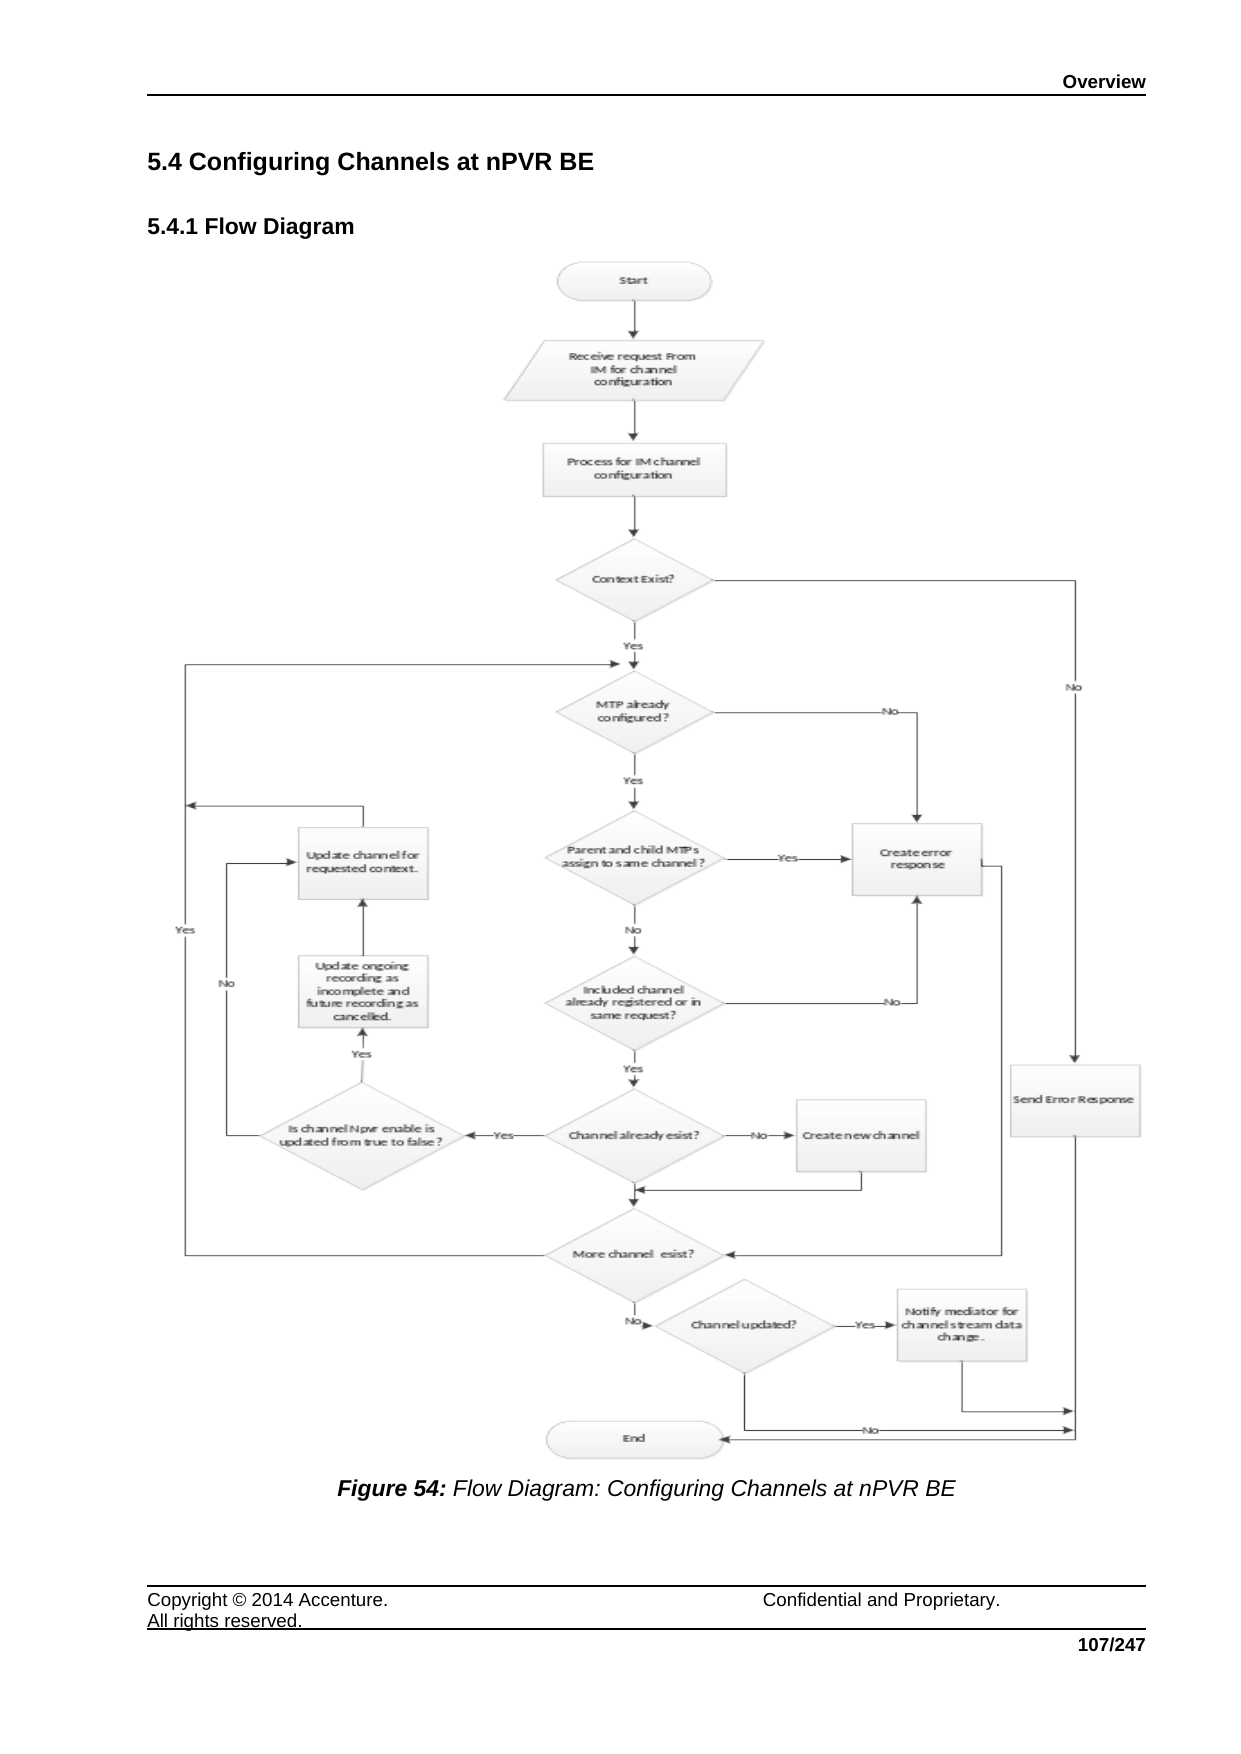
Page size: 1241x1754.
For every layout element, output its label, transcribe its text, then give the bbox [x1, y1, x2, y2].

subtitle Configuring Channels at nPVR BE [147, 147, 1146, 176]
subtitle Flow Diagram [147, 213, 1146, 239]
text Figure 54: Flow Diagram: Configuring Channels at nPVR BE [147, 1474, 1146, 1501]
